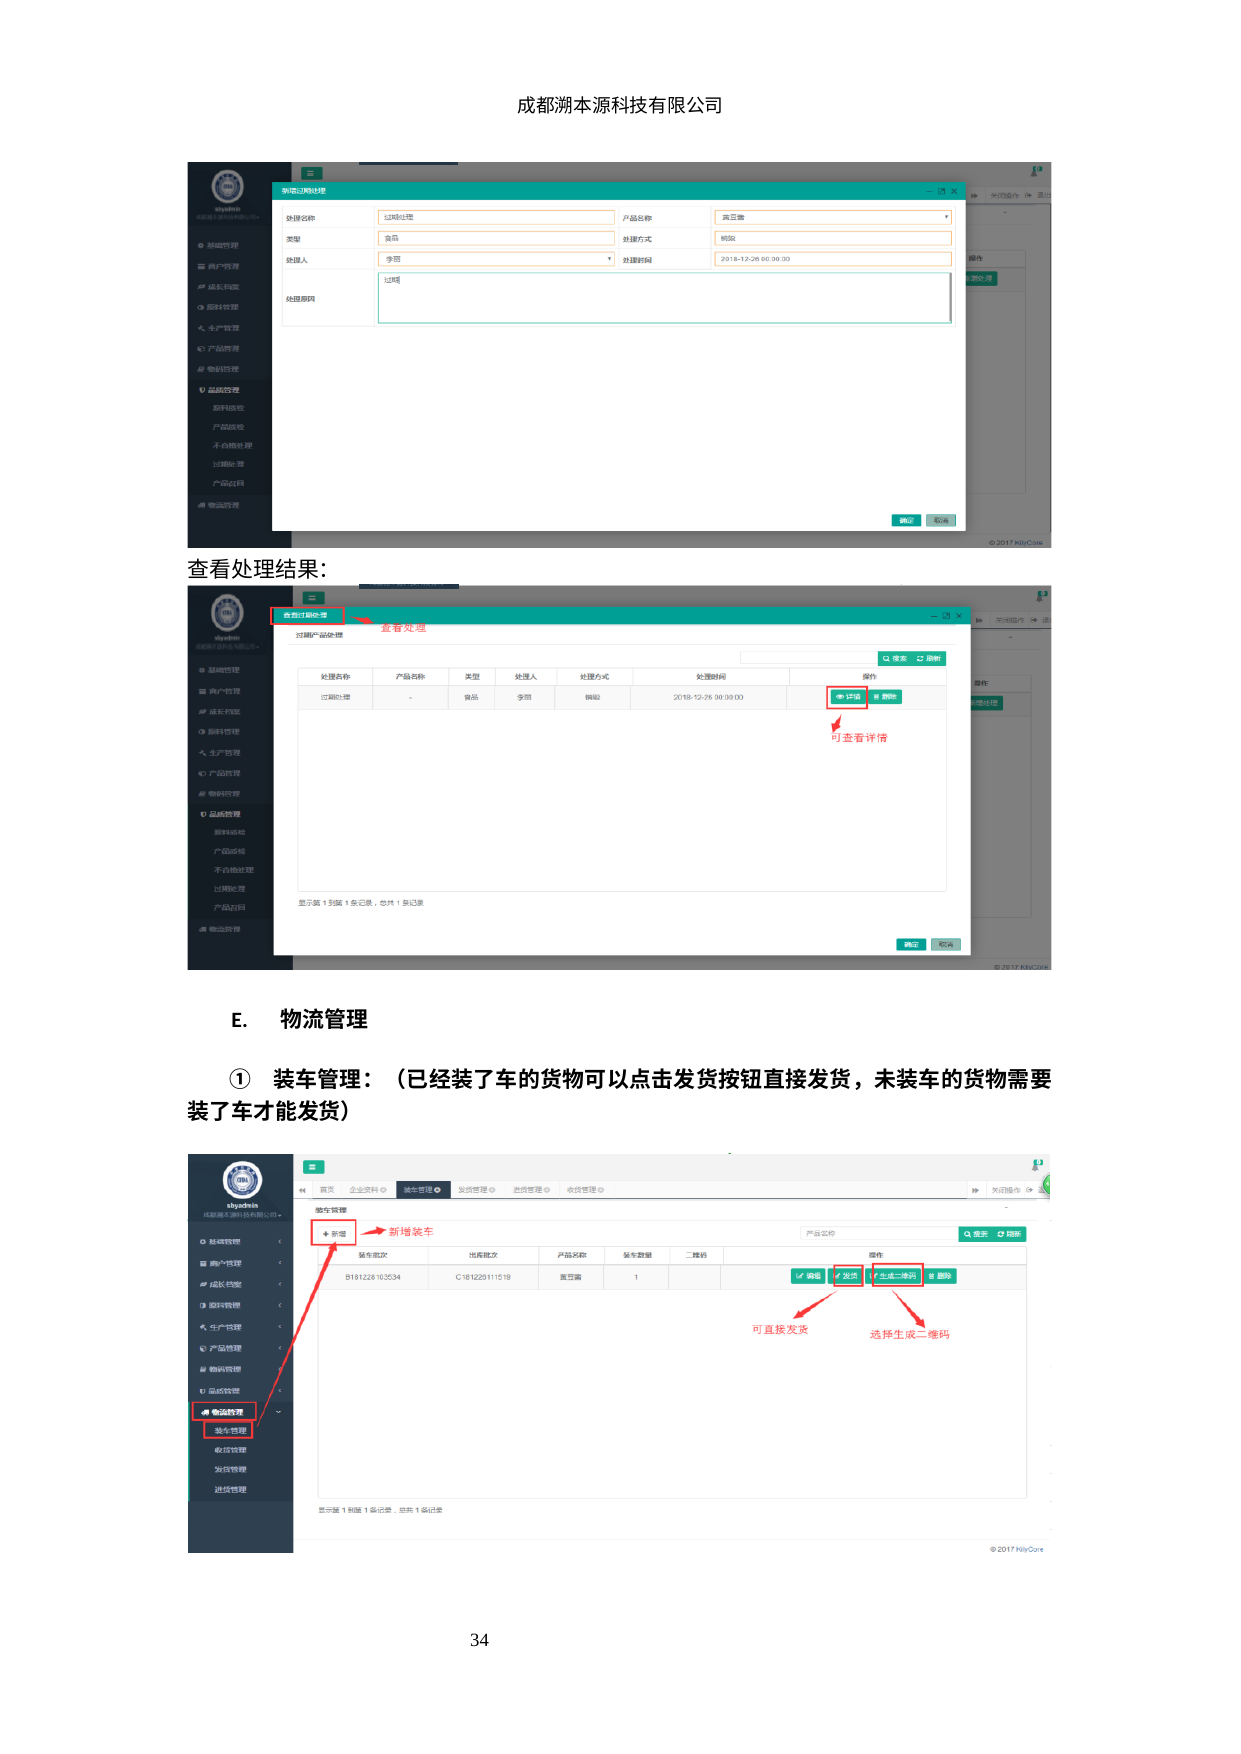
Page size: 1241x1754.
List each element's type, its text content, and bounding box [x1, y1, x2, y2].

text 查看处理结果： [187, 552, 1053, 584]
picture [187, 1153, 1052, 1553]
subtitle 装车管理：（已经装了车的货物可以点击发货按钮直接发货，未装车的货物需要装了车才能发货） [187, 1061, 1053, 1126]
subtitle 物流管理 [231, 1002, 1053, 1034]
picture [187, 162, 1052, 548]
picture [187, 584, 1052, 970]
